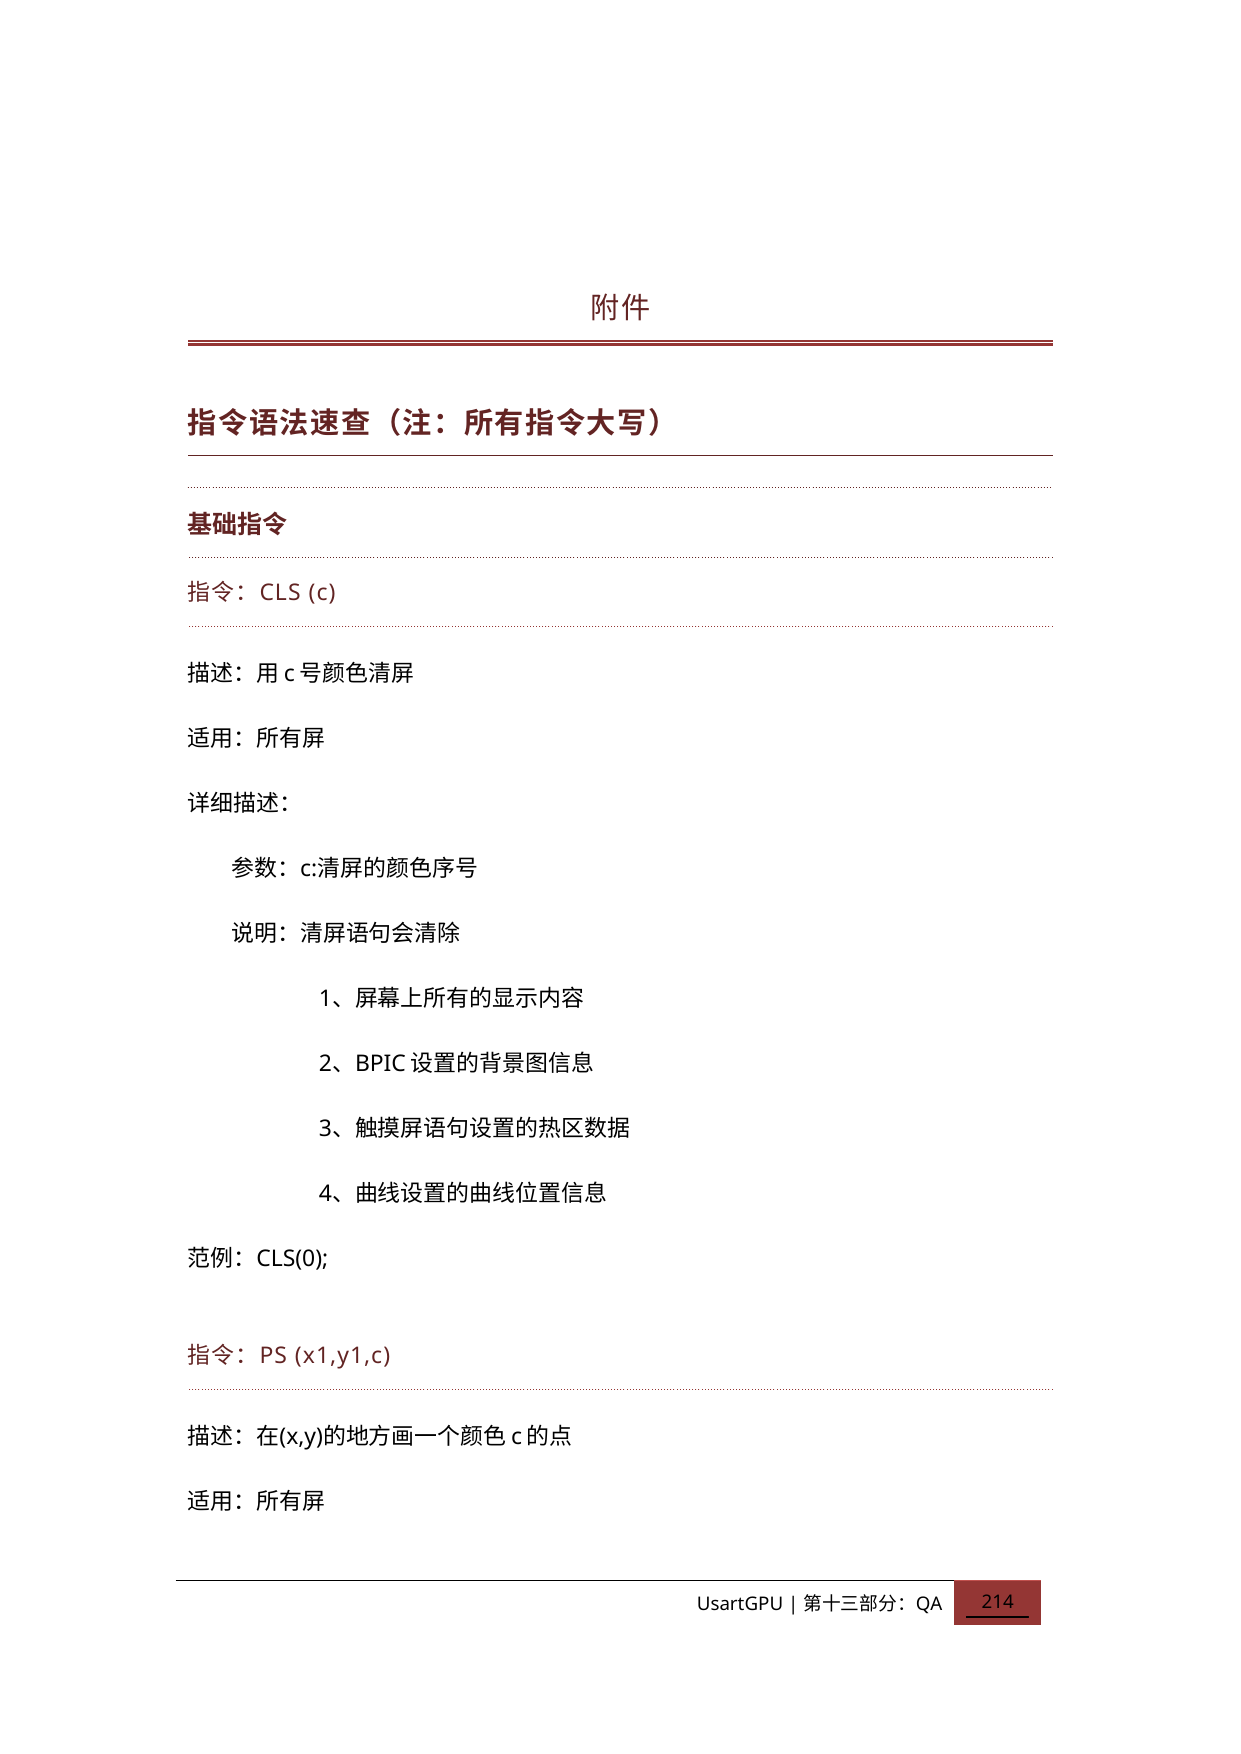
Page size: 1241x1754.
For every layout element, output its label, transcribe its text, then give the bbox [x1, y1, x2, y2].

text 1、屏幕上所有的显示内容 [187, 964, 1053, 1029]
text 适用：所有屏 [187, 1467, 1053, 1532]
text 说明：清屏语句会清除 [187, 899, 1053, 964]
text 3、触摸屏语句设置的热区数据 [187, 1094, 1053, 1159]
subtitle 指令：PS (x1,y1,c) [187, 1322, 1053, 1390]
text 描述：用c号颜色清屏 [187, 639, 1053, 704]
subtitle 基础指令 [187, 487, 1053, 558]
subtitle 指令：CLS (c) [187, 558, 1053, 627]
text 描述：在(x,y)的地方画一个颜色c的点 [187, 1402, 1053, 1467]
subtitle 指令语法速查（注：所有指令大写） [187, 388, 1053, 456]
text 适用：所有屏 [187, 704, 1053, 769]
text 4、曲线设置的曲线位置信息 [187, 1159, 1053, 1224]
subtitle 附件 [187, 273, 1053, 346]
text 参数：c:清屏的颜色序号 [187, 834, 1053, 899]
text 2、BPIC设置的背景图信息 [187, 1029, 1053, 1094]
text 详细描述： [187, 769, 1053, 834]
text 范例：CLS(0); [187, 1224, 1053, 1289]
